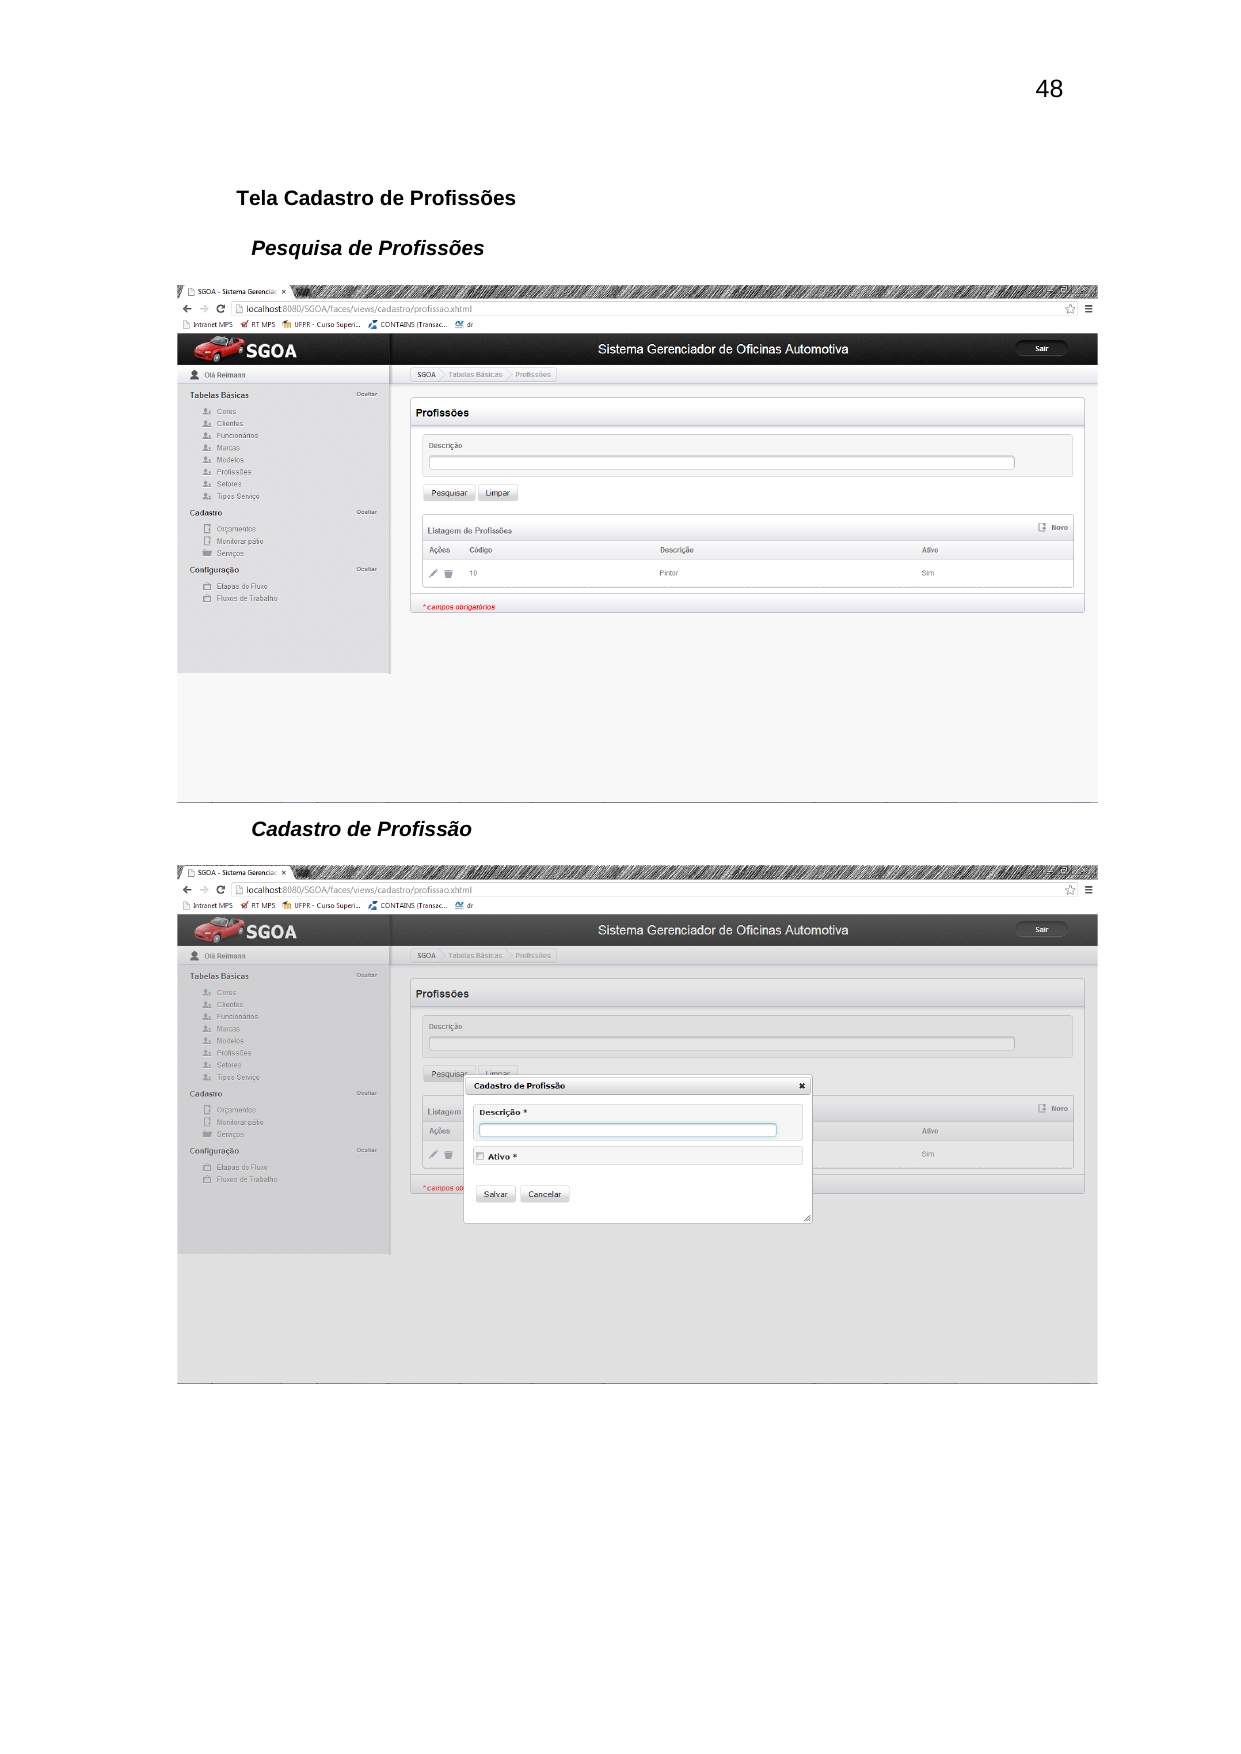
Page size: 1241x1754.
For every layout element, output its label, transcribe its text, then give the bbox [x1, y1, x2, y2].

picture [177, 285, 1098, 803]
list Tela Cadastro de Profissões [177, 185, 1063, 210]
list Pesquisa de Profissões [177, 235, 1063, 260]
picture [177, 865, 1098, 1384]
list Cadastro de Profissão [177, 815, 1063, 840]
